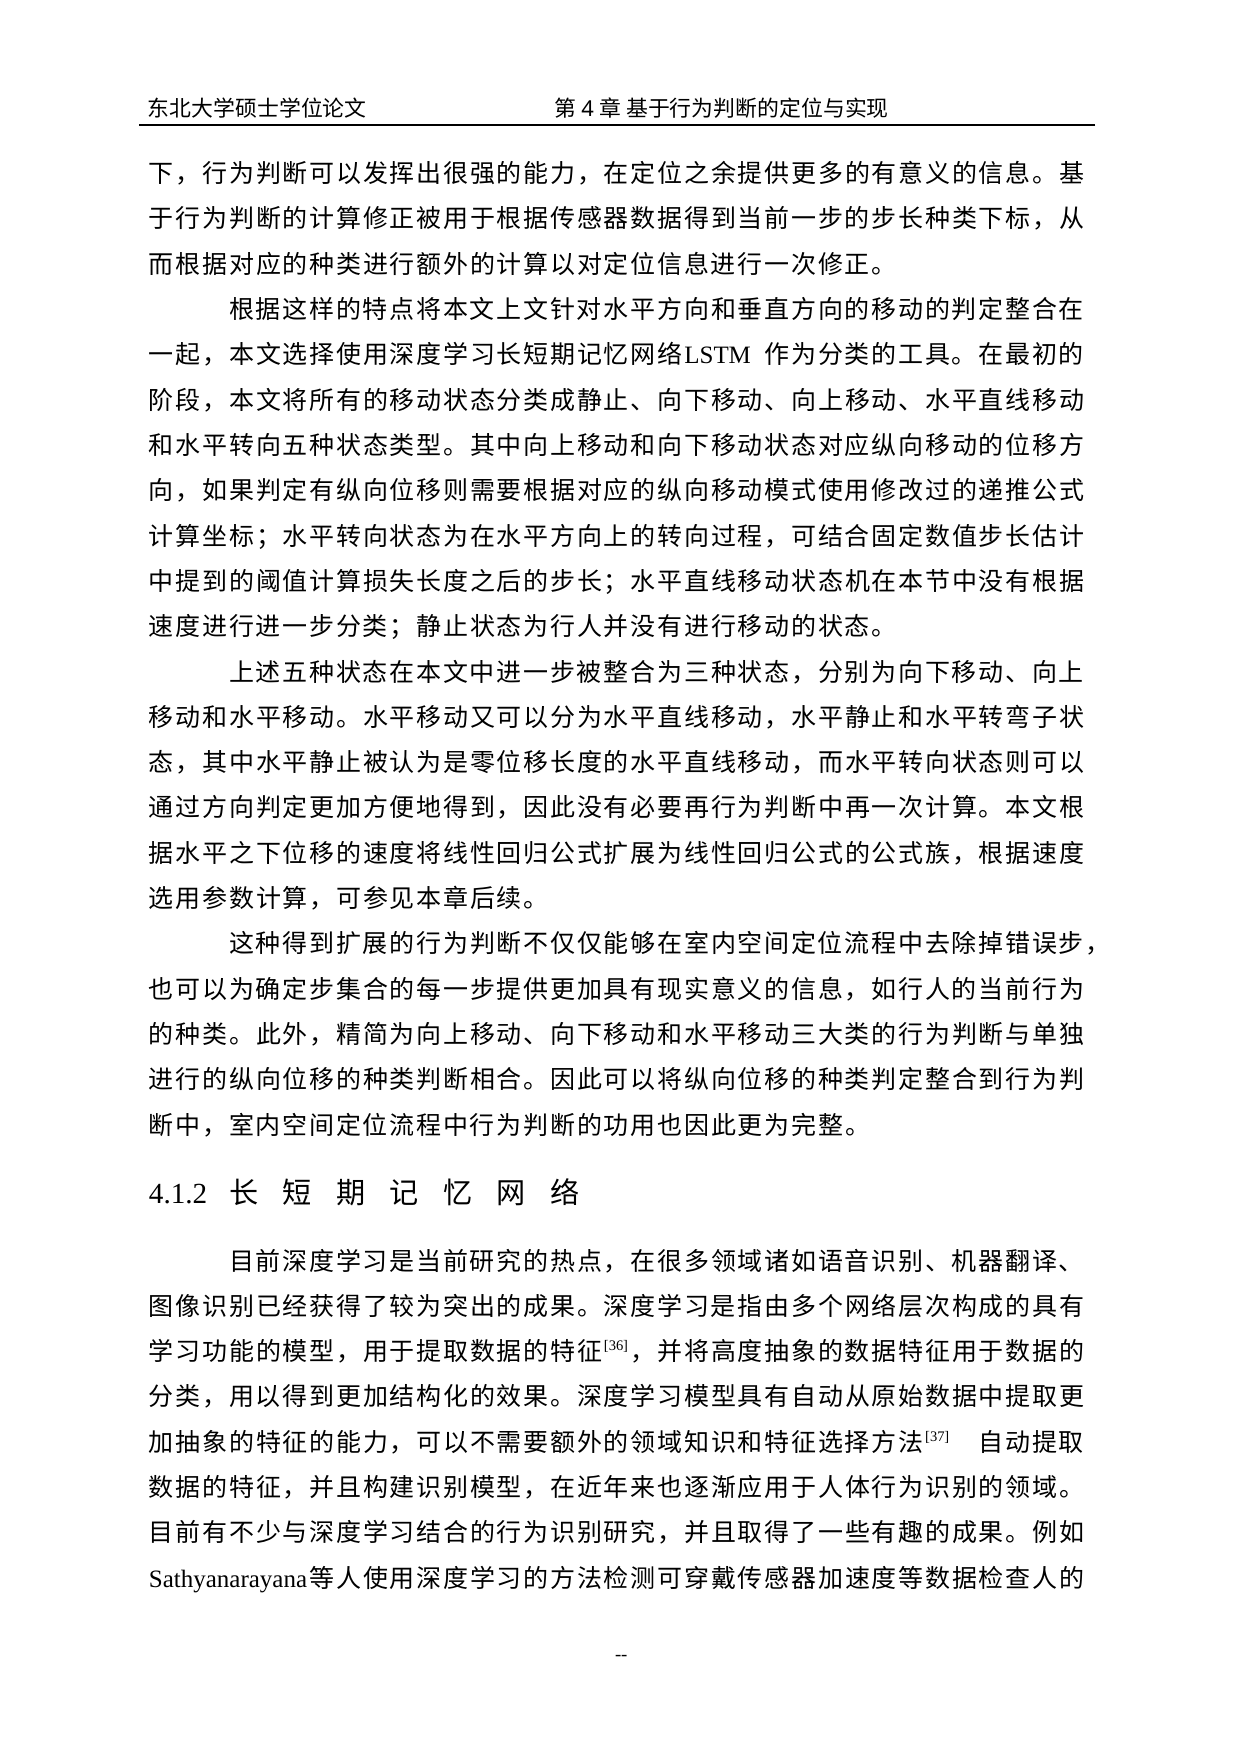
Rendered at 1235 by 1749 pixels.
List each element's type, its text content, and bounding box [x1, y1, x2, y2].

subtitle 长短期记忆网络 [143, 1168, 1086, 1214]
text 根据这样的特点将本文上文针对水平方向和垂直方向的移动的判定整合在一起，本文选择使用深度学习长短期记忆网络LSTM作为分类的工具。在最初的阶段，本文将所有的移动状态分类成静止、向下移动、向上移动、水平直线移动和水平转向五种状态类型。其中向上移动和向下移动状态对应纵向移动的位移方向，如果判定有纵向位移则需要根据对应的纵向移动模式使用修改过的递推公式计算坐标；水平转向状态为在水平方向上的转向过程，可结合固定数值步长估计中提到的阈值计算损失长度之后的步长；水平直线移动状态机在本节中没有根据速度进行进一步分类；静止状态为行人并没有进行移动的状态。 [149, 285, 1086, 647]
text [149, 149, 1086, 285]
text 这种得到扩展的行为判断不仅仅能够在室内空间定位流程中去除掉错误步，也可以为确定步集合的每一步提供更加具有现实意义的信息，如行人的当前行为的种类。此外，精简为向上移动、向下移动和水平移动三大类的行为判断与单独进行的纵向位移的种类判断相合。因此可以将纵向位移的种类判定整合到行为判断中，室内空间定位流程中行为判断的功用也因此更为完整。 [149, 919, 1086, 1146]
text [149, 1236, 1086, 1599]
text 上述五种状态在本文中进一步被整合为三种状态，分别为向下移动、向上移动和水平移动。水平移动又可以分为水平直线移动，水平静止和水平转弯子状态，其中水平静止被认为是零位移长度的水平直线移动，而水平转向状态则可以通过方向判定更加方便地得到，因此没有必要再行为判断中再一次计算。本文根据水平之下位移的速度将线性回归公式扩展为线性回归公式的公式族，根据速度选用参数计算，可参见本章后续。 [149, 647, 1086, 919]
